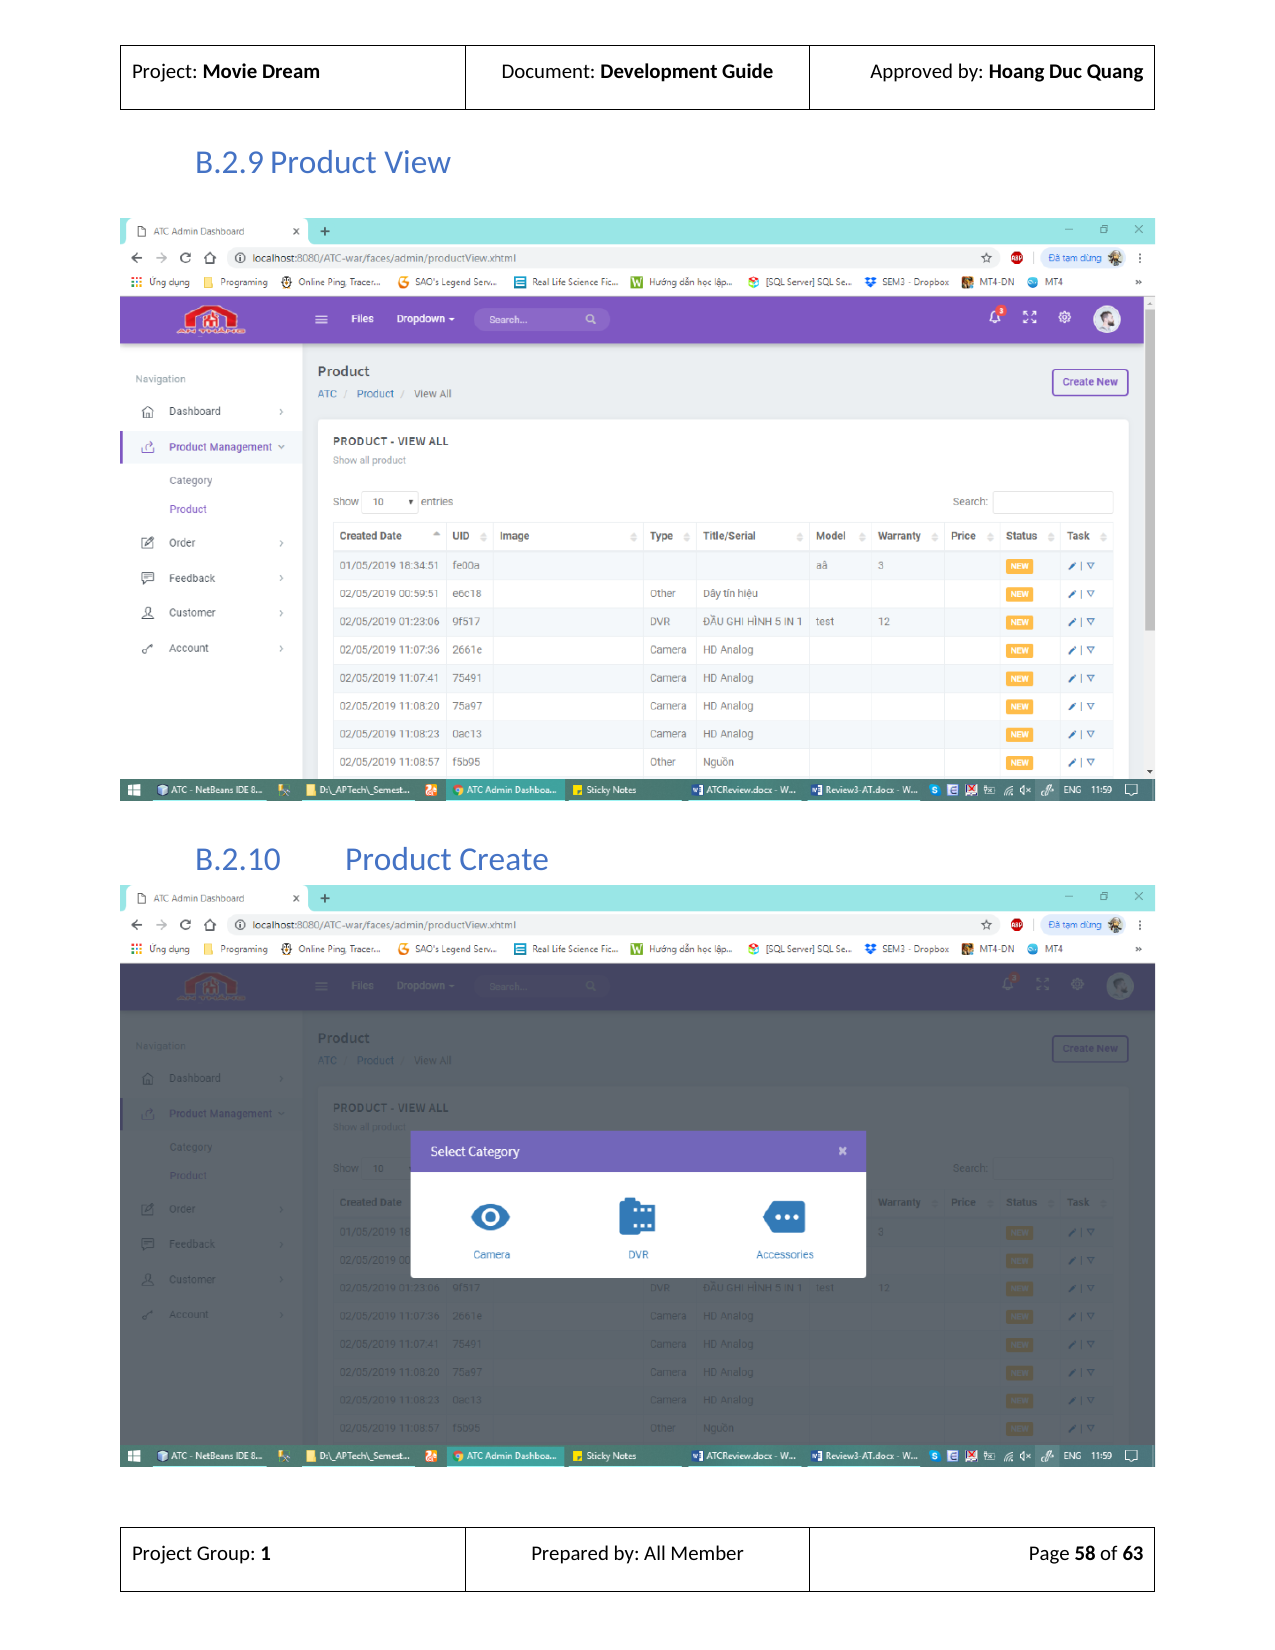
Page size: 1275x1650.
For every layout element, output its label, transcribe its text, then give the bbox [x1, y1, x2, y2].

list Product View [195, 141, 1155, 181]
picture [120, 218, 1155, 801]
list Product Create [195, 838, 1155, 879]
picture [120, 885, 1155, 1467]
